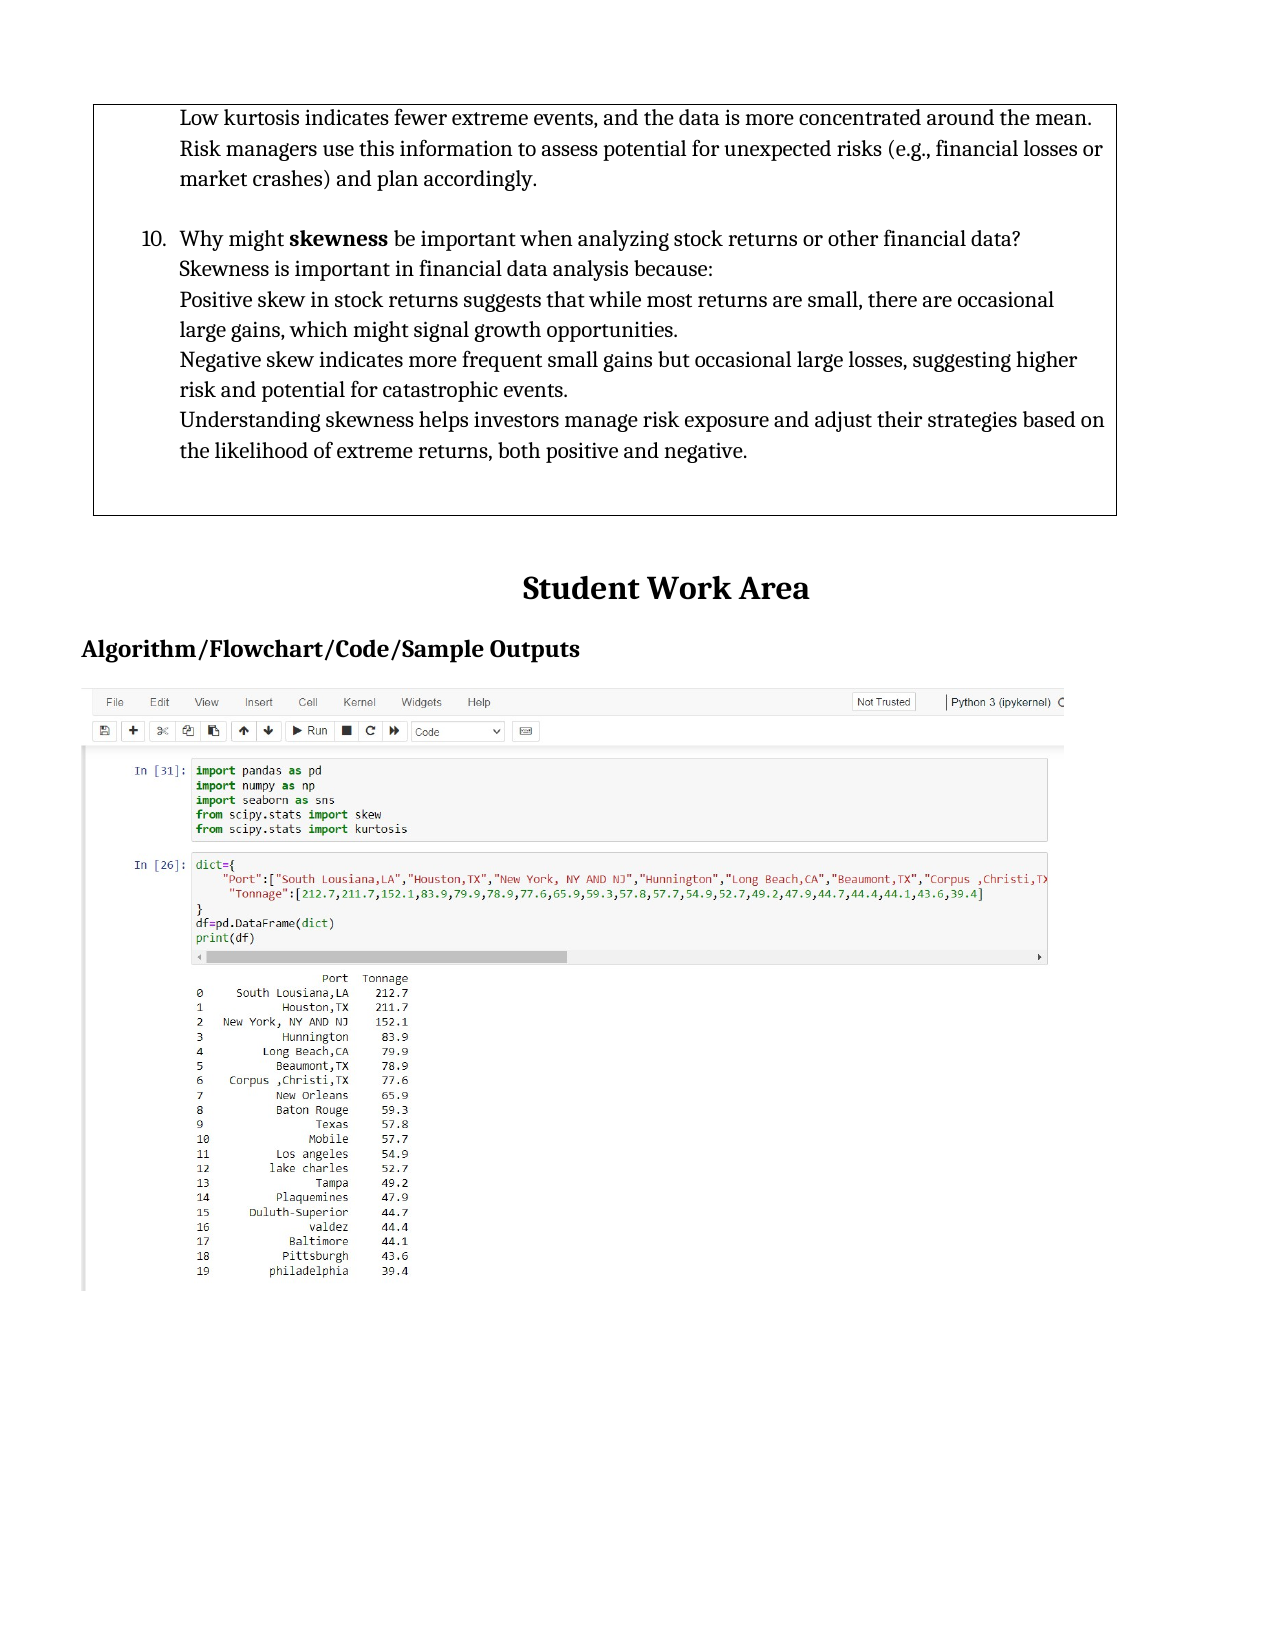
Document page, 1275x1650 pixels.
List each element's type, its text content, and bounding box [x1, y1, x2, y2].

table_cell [94, 105, 1116, 515]
picture [81, 688, 1064, 1291]
text Algorithm/Flowchart/Code/Sample Outputs [81, 635, 1252, 663]
text Student Work Area [81, 570, 1252, 608]
